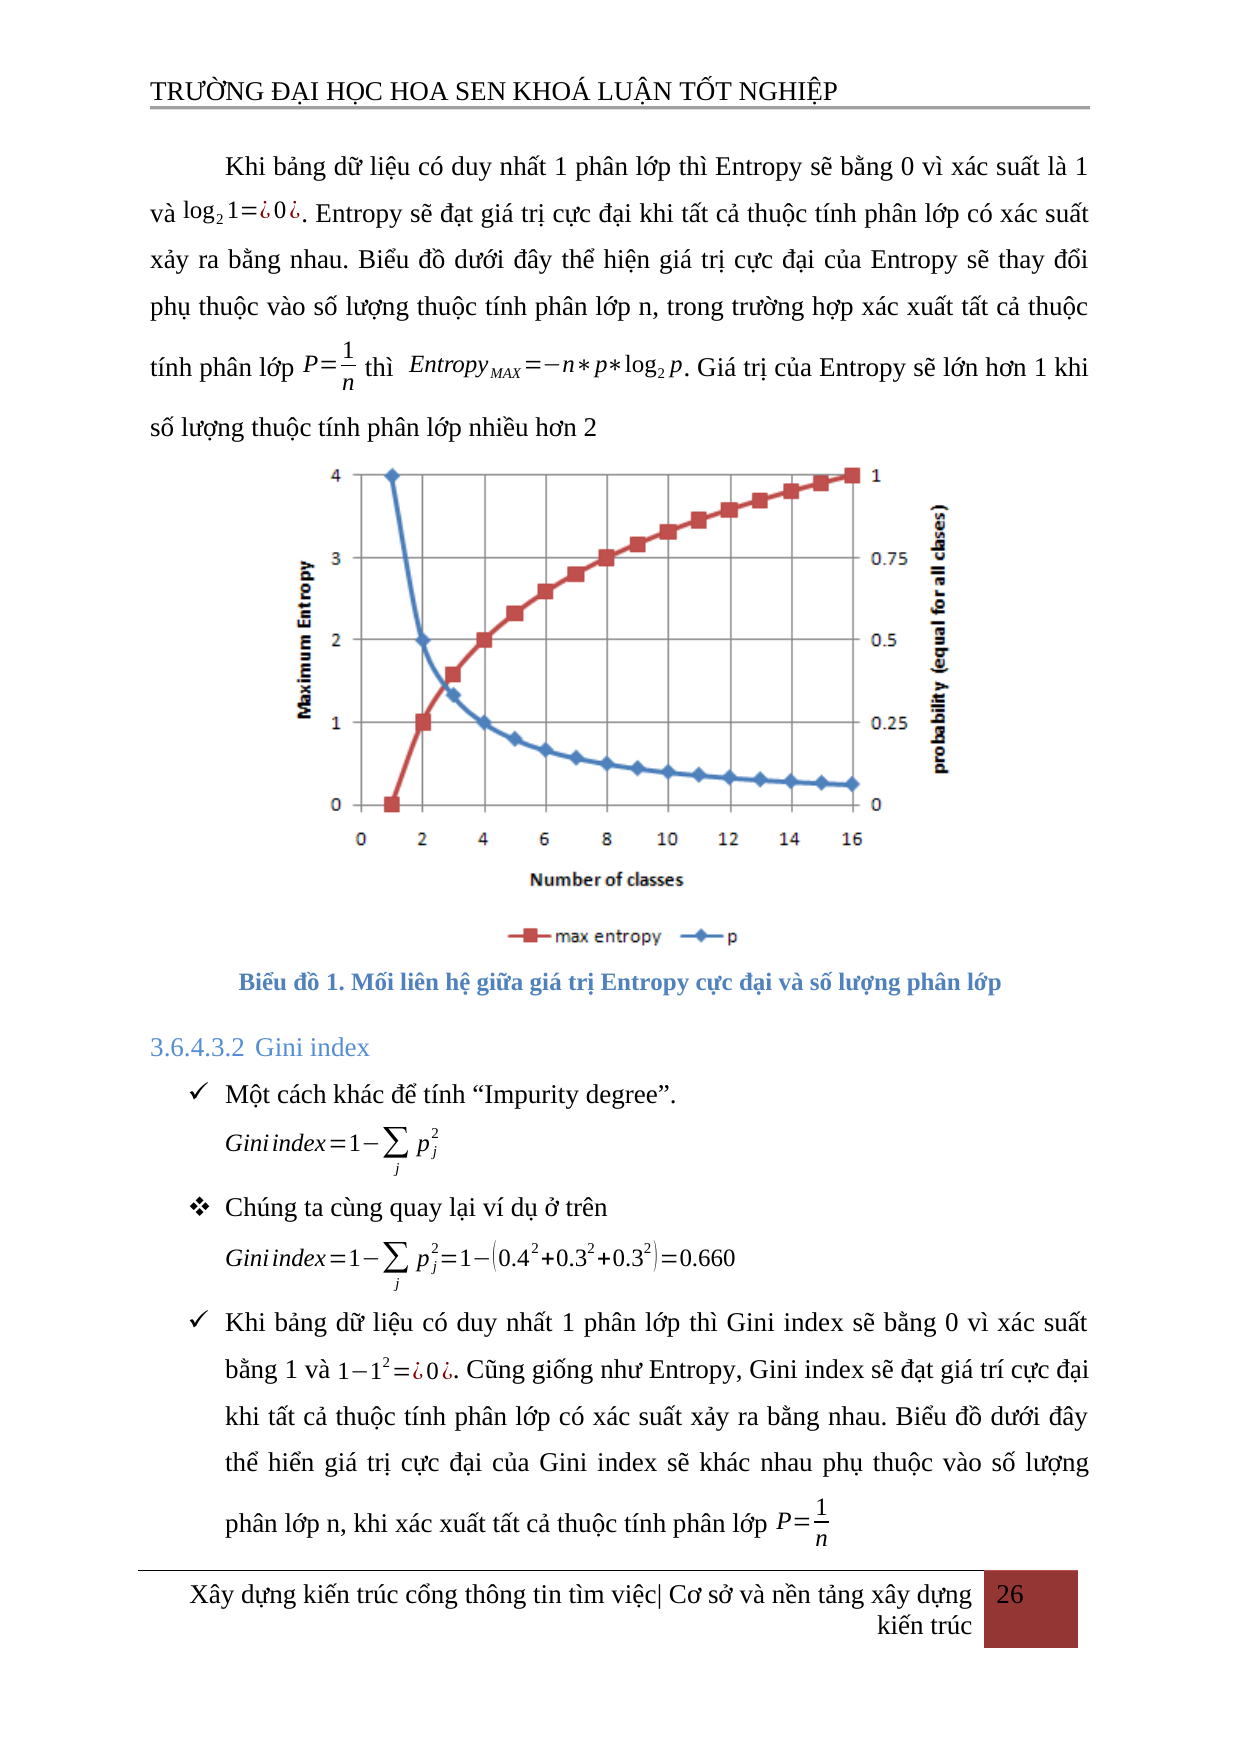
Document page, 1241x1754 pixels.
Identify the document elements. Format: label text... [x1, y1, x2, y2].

subtitle Gini index [150, 1031, 1090, 1062]
list Một cách khác để tính “Impurity degree”. [187, 1078, 1090, 1109]
list Khi bảng dữ liệu có duy nhất 1 phân lớp thì Gini index sẽ bằng 0 vì xác suất bằng 1 và . Cũng giống như Entropy, Gini index sẽ đạt giá trí cực đại khi tất cả thuộc tính phân lớp có xác suất xảy ra bằng nhau. Biểu đồ dưới đây thể hiển giá trị cực đại của Gini index sẽ khác nhau phụ thuộc vào số lượng phân lớp n, khi xác xuất tất cả thuộc tính phân lớp [187, 1306, 1090, 1552]
text Khi bảng dữ liệu có duy nhất 1 phân lớp thì Entropy sẽ bằng 0 vì xác suất là 1 và . Entropy sẽ đạt giá trị cực đại khi tất cả thuộc tính phân lớp có xác suất xảy ra bằng nhau. Biểu đồ dưới đây thể hiện giá trị cực đại của Entropy sẽ thay đổi phụ thuộc vào số lượng thuộc tính phân lớp n, trong trường hợp xác xuất tất cả thuộc tính phân lớp thì . Giá trị của Entropy sẽ lớn hơn 1 khi số lượng thuộc tính phân lớp nhiều hơn 2 [150, 150, 1090, 442]
picture [271, 458, 970, 952]
text Biểu đồ 1. Mối liên hệ giữa giá trị Entropy cực đại và số lượng phân lớp [150, 967, 1090, 996]
list Chúng ta cùng quay lại ví dụ ở trên [187, 1191, 1090, 1223]
